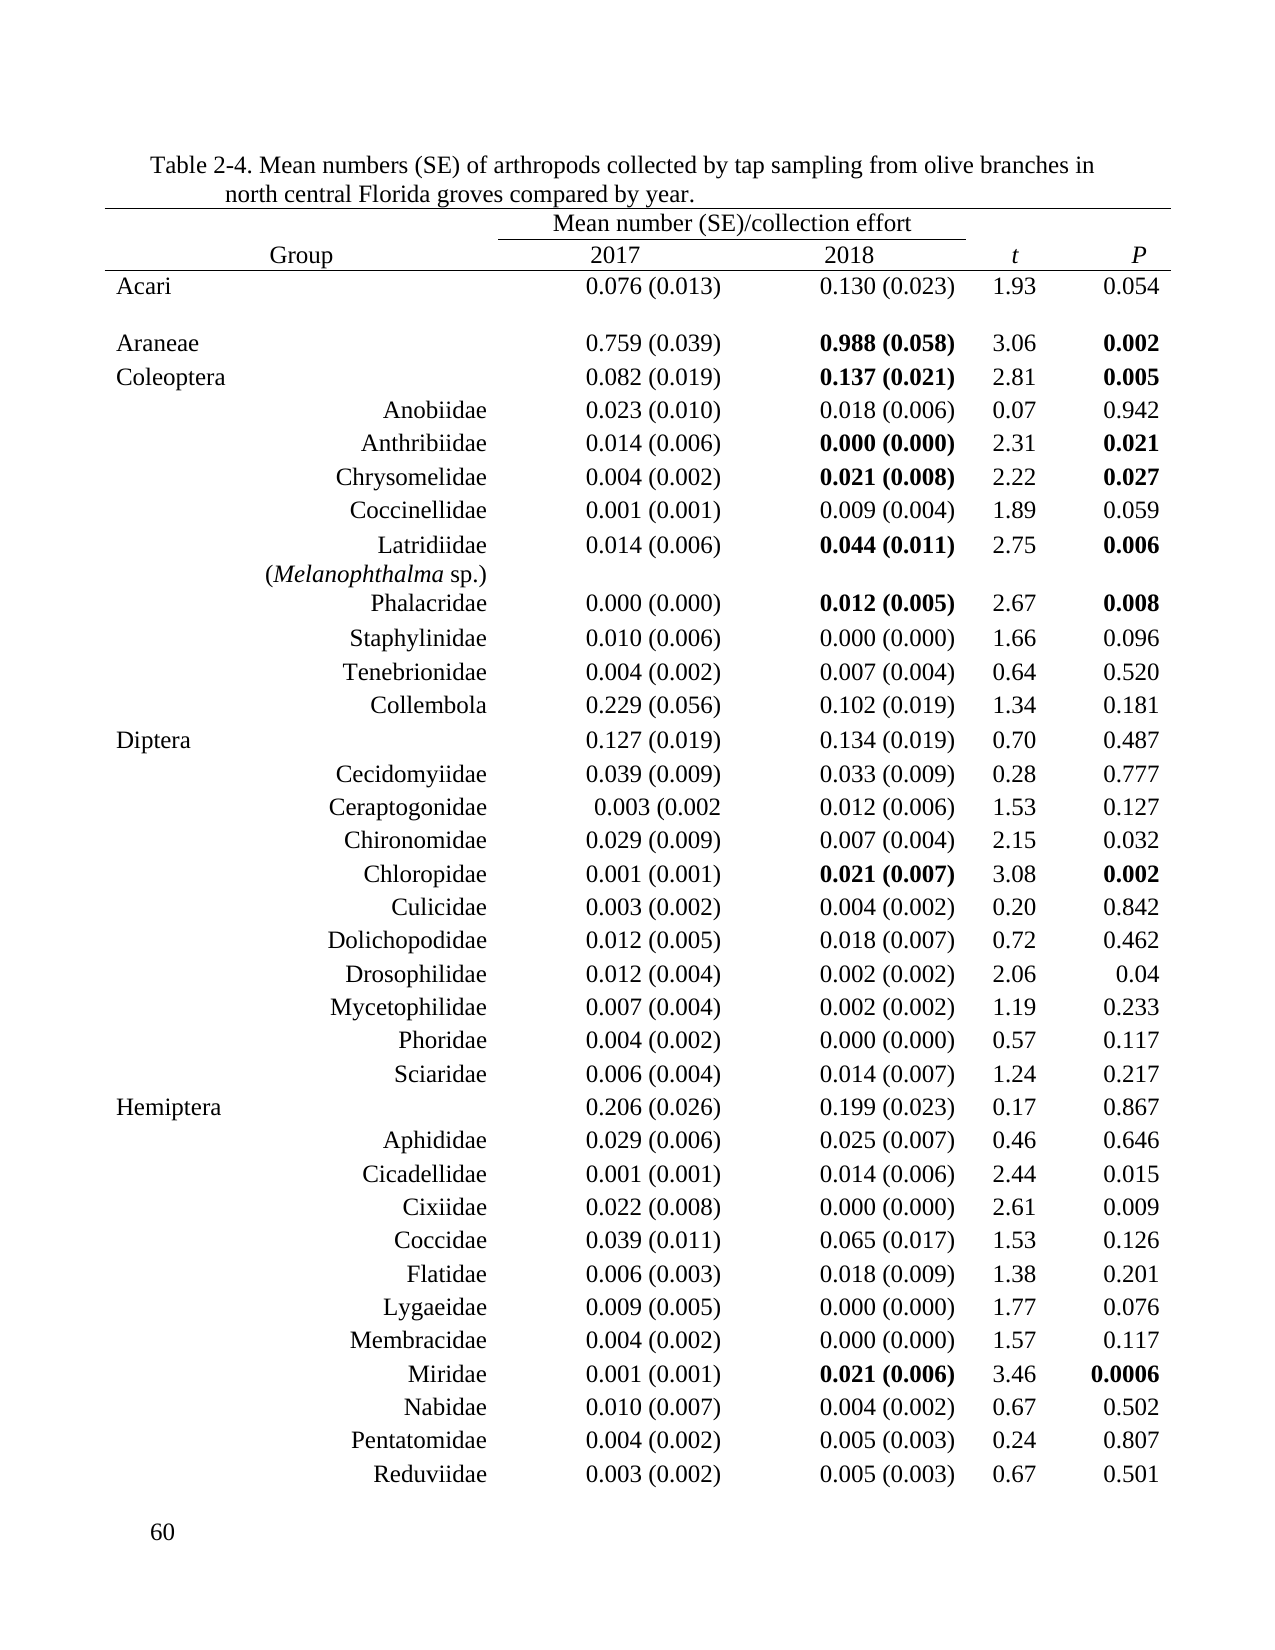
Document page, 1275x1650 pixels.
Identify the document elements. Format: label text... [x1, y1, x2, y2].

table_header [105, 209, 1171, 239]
text Table 2-4. Mean numbers (SE) of arthropods collected by tap sampling from olive branches in north central Florida groves compared by year. [150, 150, 1125, 207]
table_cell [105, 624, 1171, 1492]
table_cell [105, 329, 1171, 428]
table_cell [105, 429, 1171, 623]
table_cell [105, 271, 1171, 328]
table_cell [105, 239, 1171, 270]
